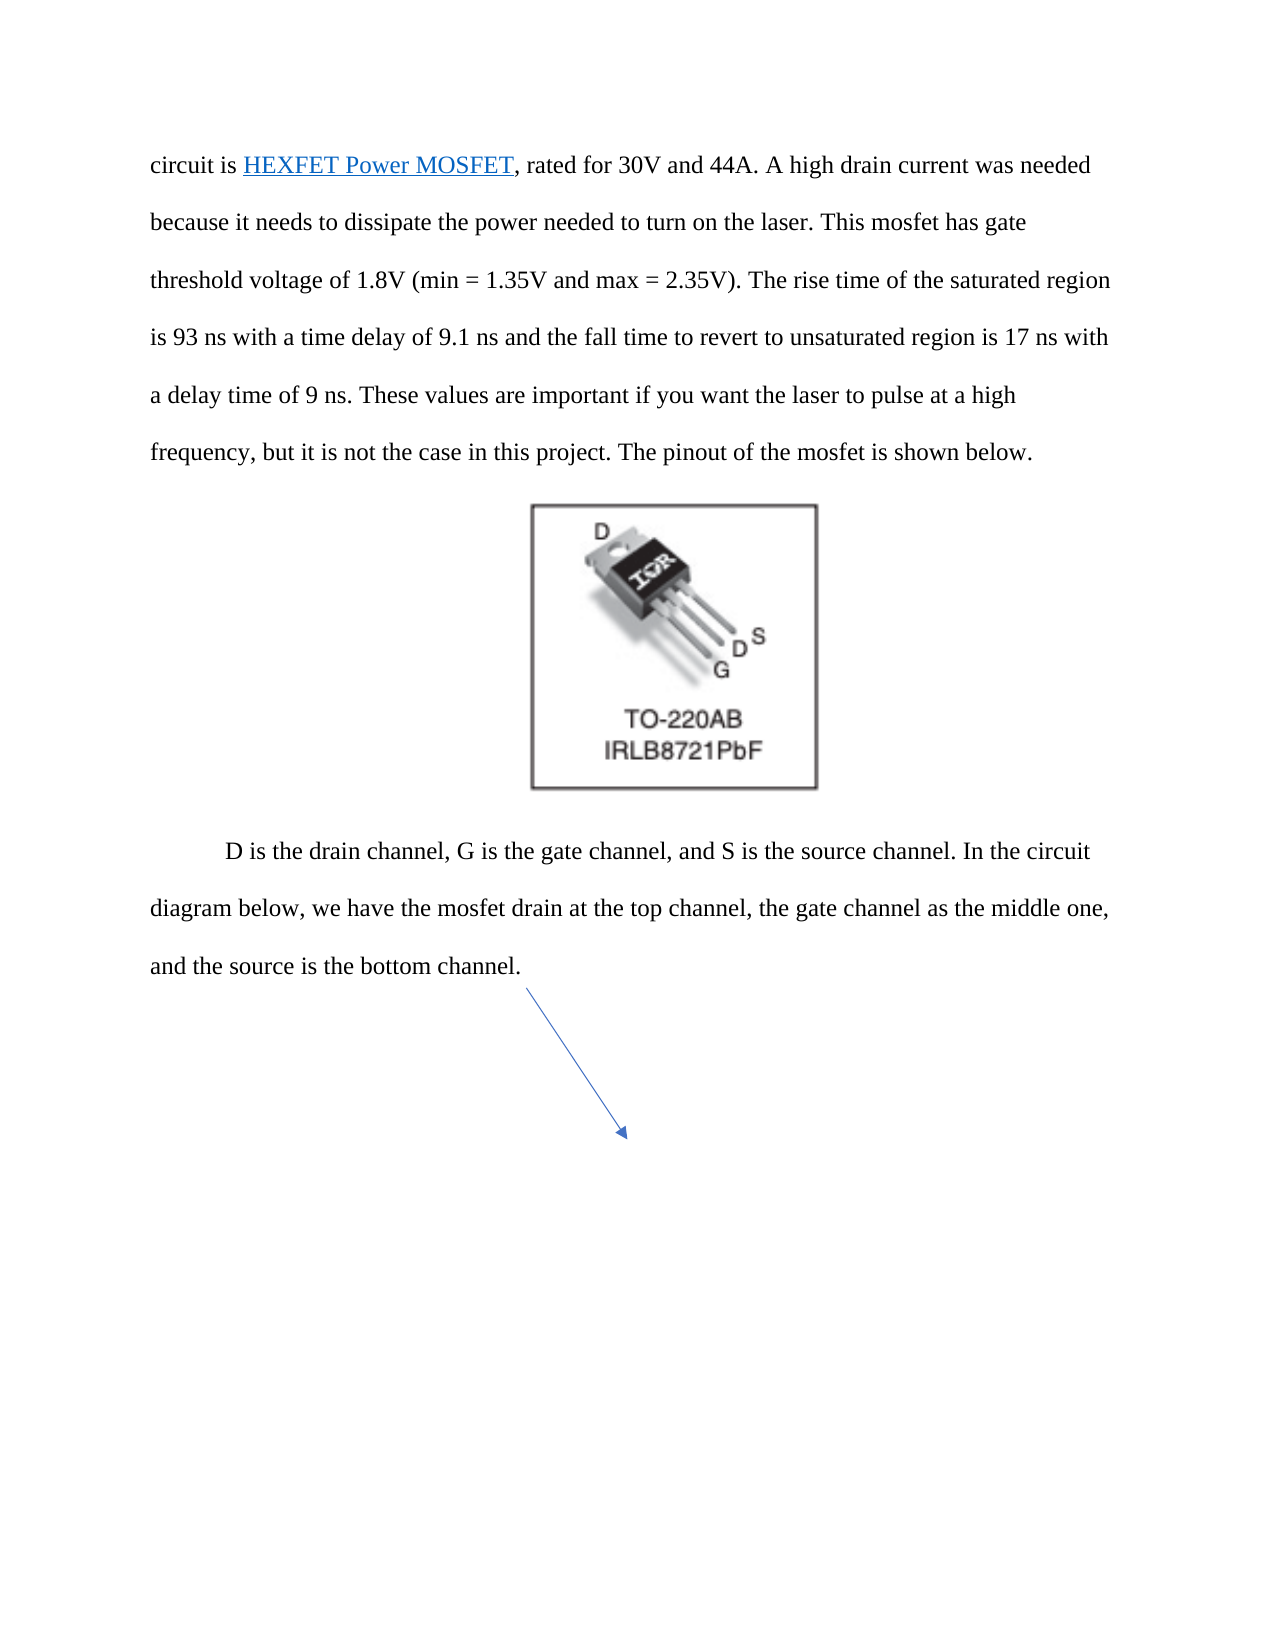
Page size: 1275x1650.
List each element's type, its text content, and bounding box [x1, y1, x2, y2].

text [150, 150, 1125, 466]
picture [510, 495, 840, 806]
text D is the drain channel, G is the gate channel, and S is the source channel. In the circuit diagram below, we have the mosfet drain at the top channel, the gate channel as the middle one, and the source is the bottom channel. [150, 836, 1125, 980]
